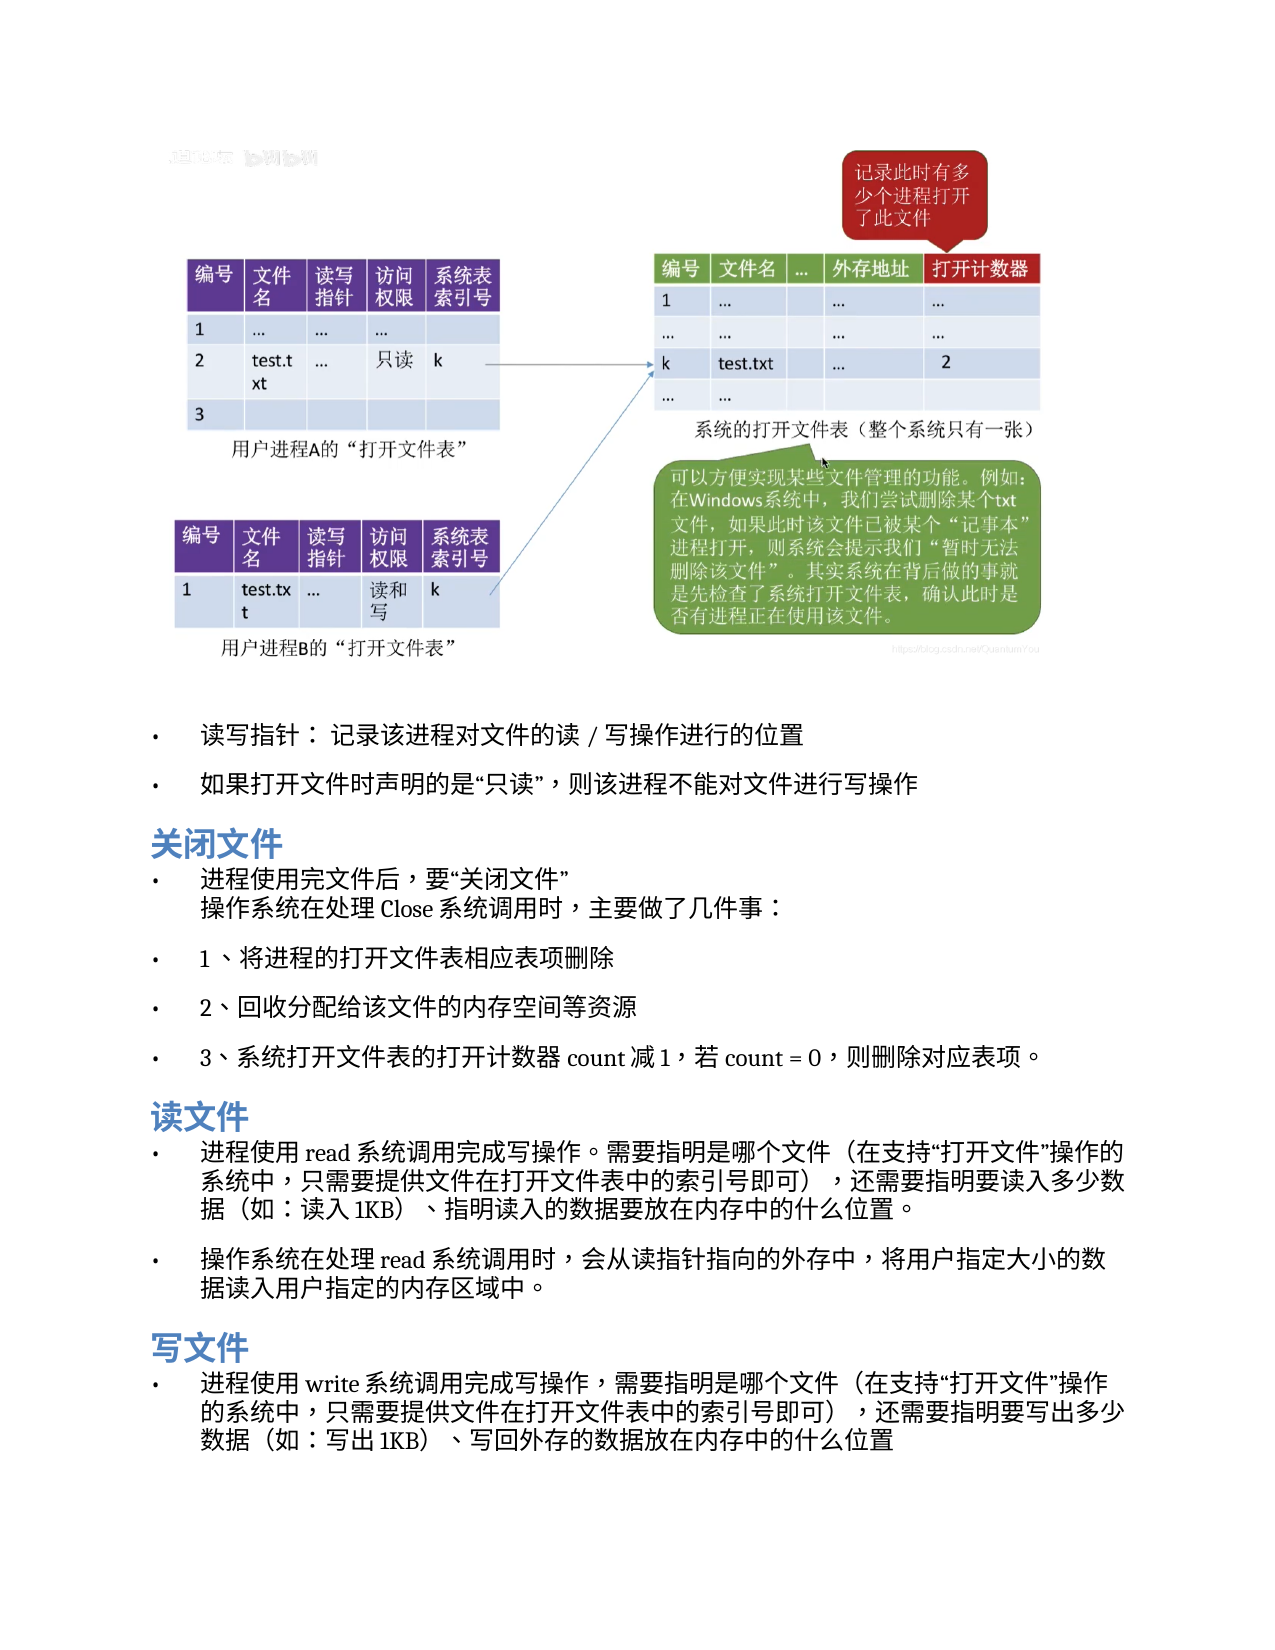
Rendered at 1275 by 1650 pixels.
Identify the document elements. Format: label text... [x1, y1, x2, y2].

subtitle 写文件 [150, 1324, 1125, 1370]
list 3、系统打开文件表的打开计数器 count减1，若 count = 0，则删除对应表项。 [150, 1044, 1125, 1073]
list 如果打开文件时声明的是“只读”，则该进程不能对文件进行写操作 [150, 771, 1125, 800]
list 1 、将进程的打开文件表相应表项删除 [150, 945, 1125, 973]
list 操作系统在处理read系统调用时，会从读指针指向的外存中，将用户指定大小的数据读入用户指定的内存区域中。 [150, 1246, 1125, 1303]
list 读写指针： 记录该进程对文件的读 / 写操作进行的位置 [150, 722, 1125, 751]
subtitle 关闭文件 [150, 821, 1125, 866]
list 2、回收分配给该文件的内存空间等资源 [150, 994, 1125, 1023]
list 进程使用完文件后，要“关闭文件” 操作系统在处理 Close系统调用时，主要做了几件事： [150, 866, 1125, 924]
picture [168, 150, 1044, 660]
list 进程使用 write系统调用完成写操作，需要指明是哪个文件（在支持“打开文件”操作的系统中，只需要提供文件在打开文件表中的索引号即可），还需要指明要写出多少数据（如：写出1KB）、写回外存的数据放在内存中的什么位置 [150, 1370, 1125, 1456]
subtitle 读文件 [150, 1093, 1125, 1139]
list 进程使用read系统调用完成写操作。需要指明是哪个文件（在支持“打开文件”操作的系统中，只需要提供文件在打开文件表中的索引号即可），还需要指明要读入多少数据（如：读入1KB）、指明读入的数据要放在内存中的什么位置。 [150, 1139, 1125, 1225]
